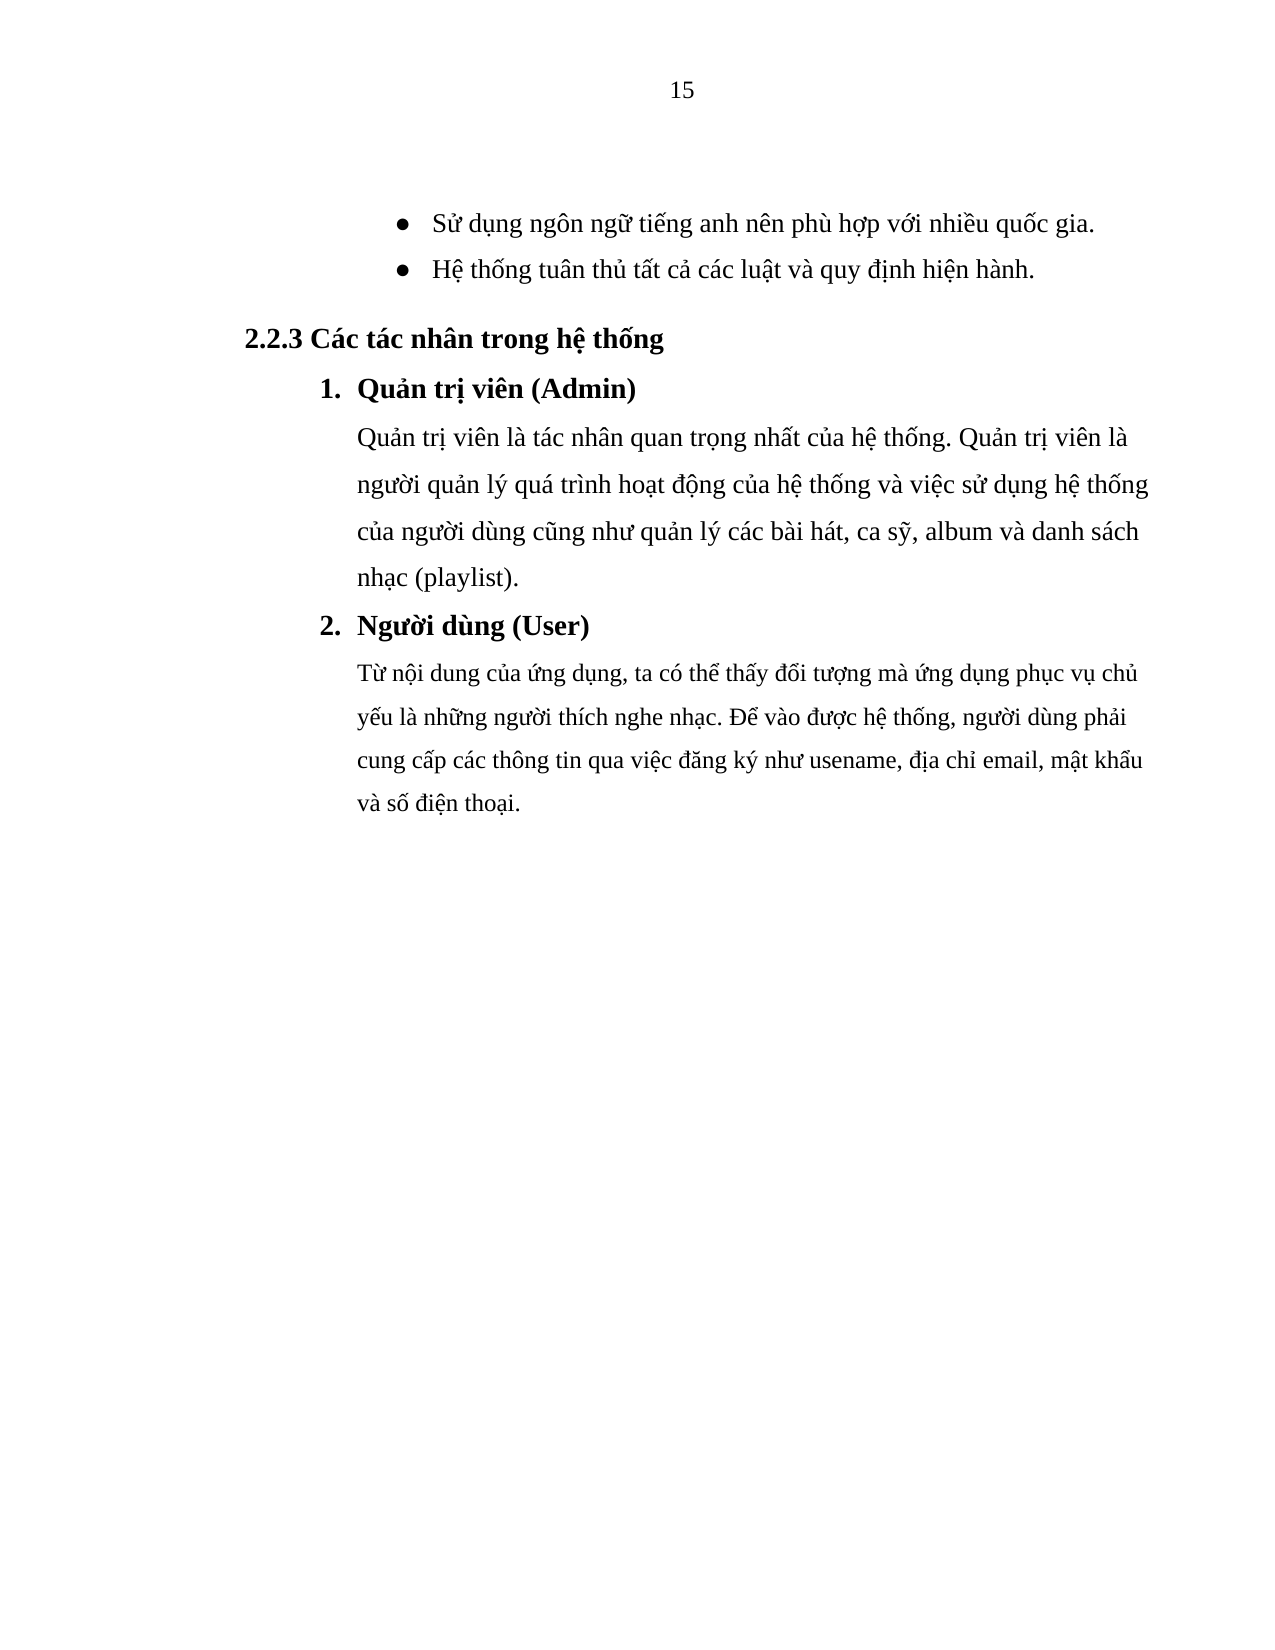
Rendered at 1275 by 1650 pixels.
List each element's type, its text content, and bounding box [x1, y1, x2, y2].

list Sử dụng ngôn ngữ tiếng anh nên phù hợp với nhiều quốc gia. [394, 207, 1157, 238]
subtitle 2.2.3 Các tác nhân trong hệ thống [244, 321, 1157, 354]
list Quản trị viên (Admin) [319, 371, 1157, 405]
text Quản trị viên là tác nhân quan trọng nhất của hệ thống. Quản trị viên là người quản lý quá trình hoạt động của hệ thống và việc sử dụng hệ thống của người dùng cũng như quản lý các bài hát, ca sỹ, album và danh sách nhạc (playlist). [357, 422, 1157, 593]
text Từ nội dung của ứng dụng, ta có thể thấy đổi tượng mà ứng dụng phục vụ chủ yếu là những người thích nghe nhạc. Để vào được hệ thống, người dùng phải cung cấp các thông tin qua việc đăng ký như usename, địa chỉ email, mật khẩu và số điện thoại. [357, 658, 1157, 817]
list Hệ thống tuân thủ tất cả các luật và quy định hiện hành. [394, 253, 1157, 284]
list Người dùng (User) [319, 608, 1157, 642]
